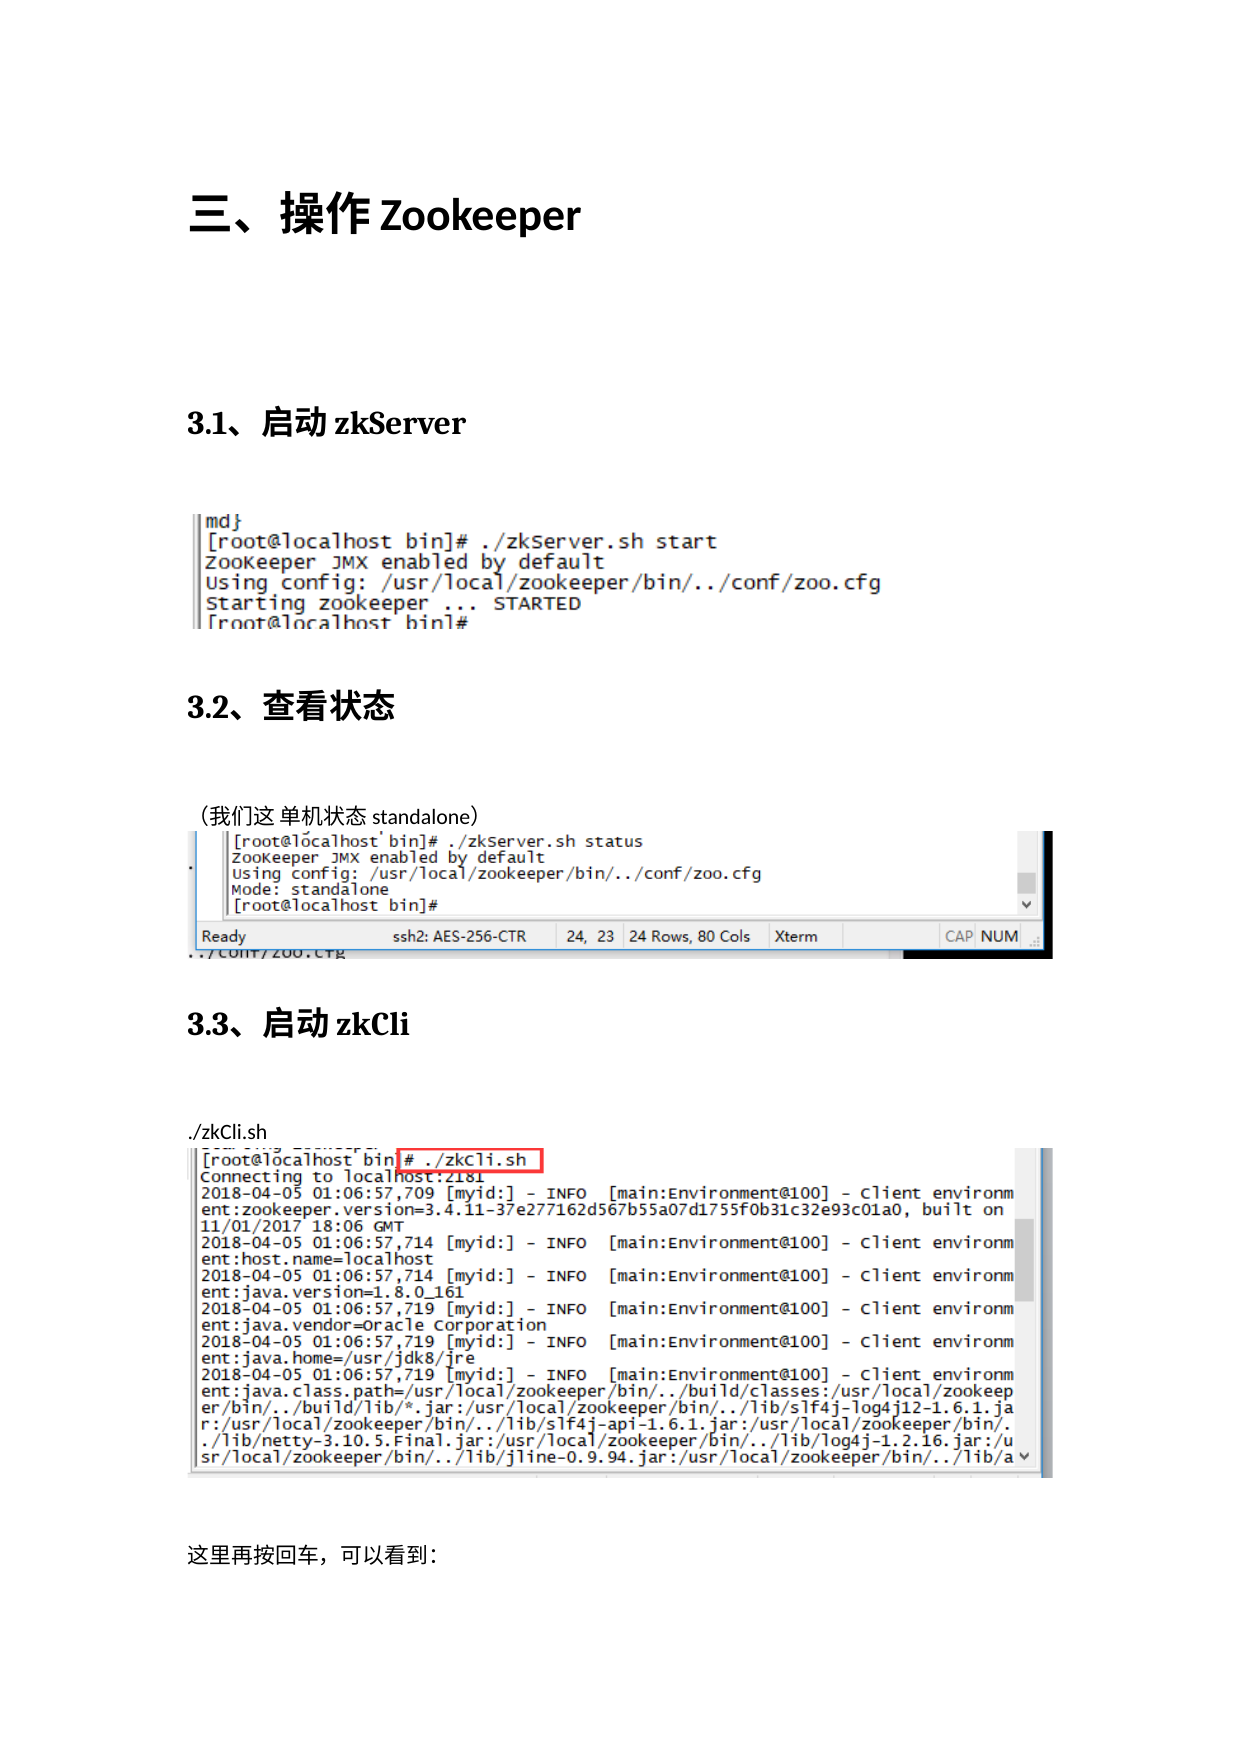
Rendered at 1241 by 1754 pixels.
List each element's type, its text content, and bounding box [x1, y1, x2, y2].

subtitle 3.1、启动zkServer [187, 387, 1053, 452]
picture [187, 1148, 1053, 1478]
text 这里再按回车，可以看到： [187, 1538, 1053, 1571]
text （我们这 单机状态standalone） [187, 799, 1053, 831]
subtitle 三、操作Zookeeper [187, 162, 1053, 259]
picture [187, 831, 1053, 959]
subtitle 3.3、启动zkCli [187, 988, 1053, 1053]
picture [187, 514, 950, 629]
subtitle 3.2、查看状态 [187, 672, 1053, 737]
text ./zkCli.sh [187, 1116, 1053, 1148]
